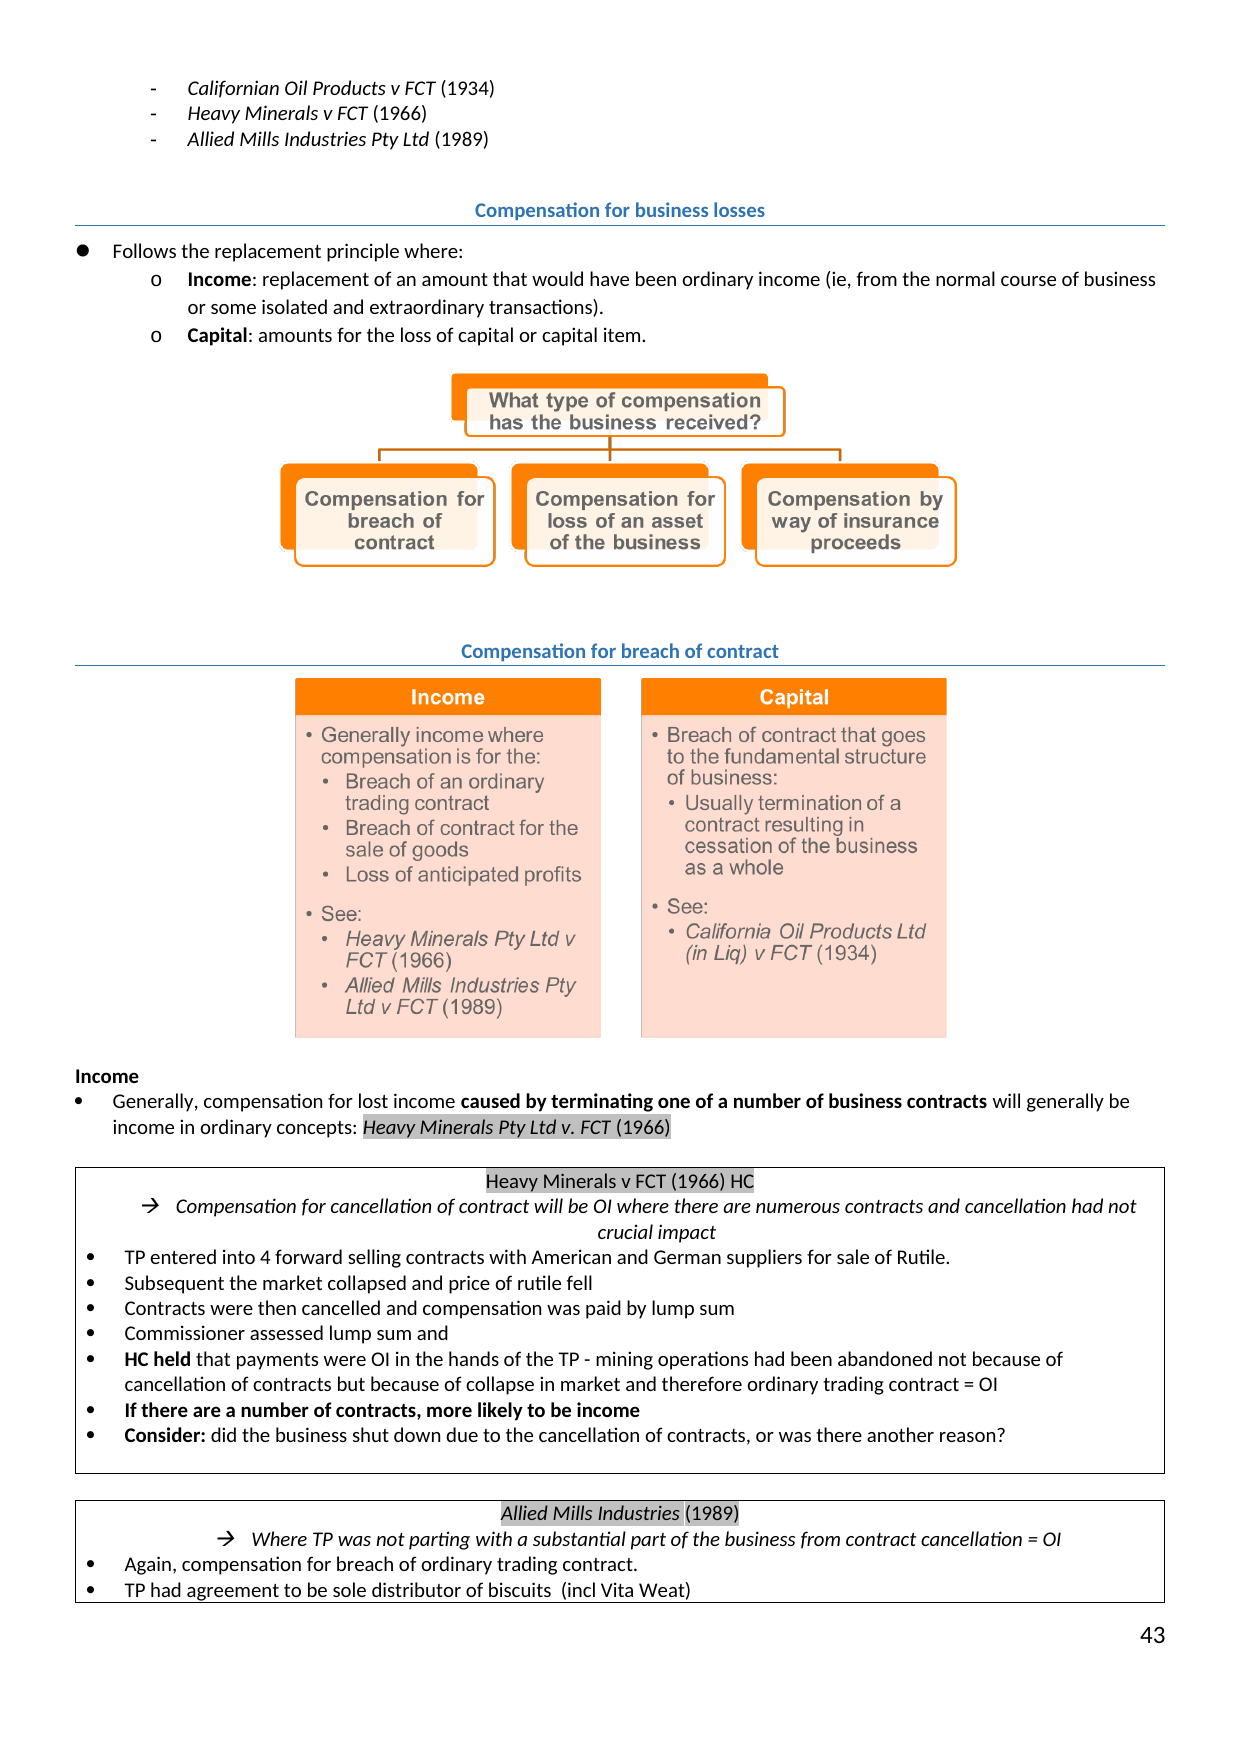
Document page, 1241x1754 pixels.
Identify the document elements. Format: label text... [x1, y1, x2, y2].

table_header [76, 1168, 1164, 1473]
list Income: replacement of an amount that would have been ordinary income (ie, from the normal course of business or some isolated and extraordinary transactions). [150, 266, 1165, 320]
subtitle Compensation for business losses [75, 197, 1165, 225]
list Follows the replacement principle where: [75, 238, 1165, 264]
list Capital: amounts for the loss of capital or capital item. [150, 322, 1165, 348]
list Generally, compensation for lost income caused by terminating one of a number of business contracts will generally be income in ordinary concepts: Heavy Minerals Pty Ltd v. FCT (1966) [75, 1089, 1165, 1139]
text Income [75, 1063, 1165, 1089]
subtitle Compensation for breach of contract [75, 638, 1165, 665]
list Heavy Minerals v FCT (1966) [150, 100, 1165, 126]
list Californian Oil Products v FCT (1934) [150, 75, 1165, 100]
picture [293, 678, 947, 1038]
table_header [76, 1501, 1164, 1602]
picture [278, 350, 962, 588]
list Allied Mills Industries Pty Ltd (1989) [150, 126, 1165, 151]
